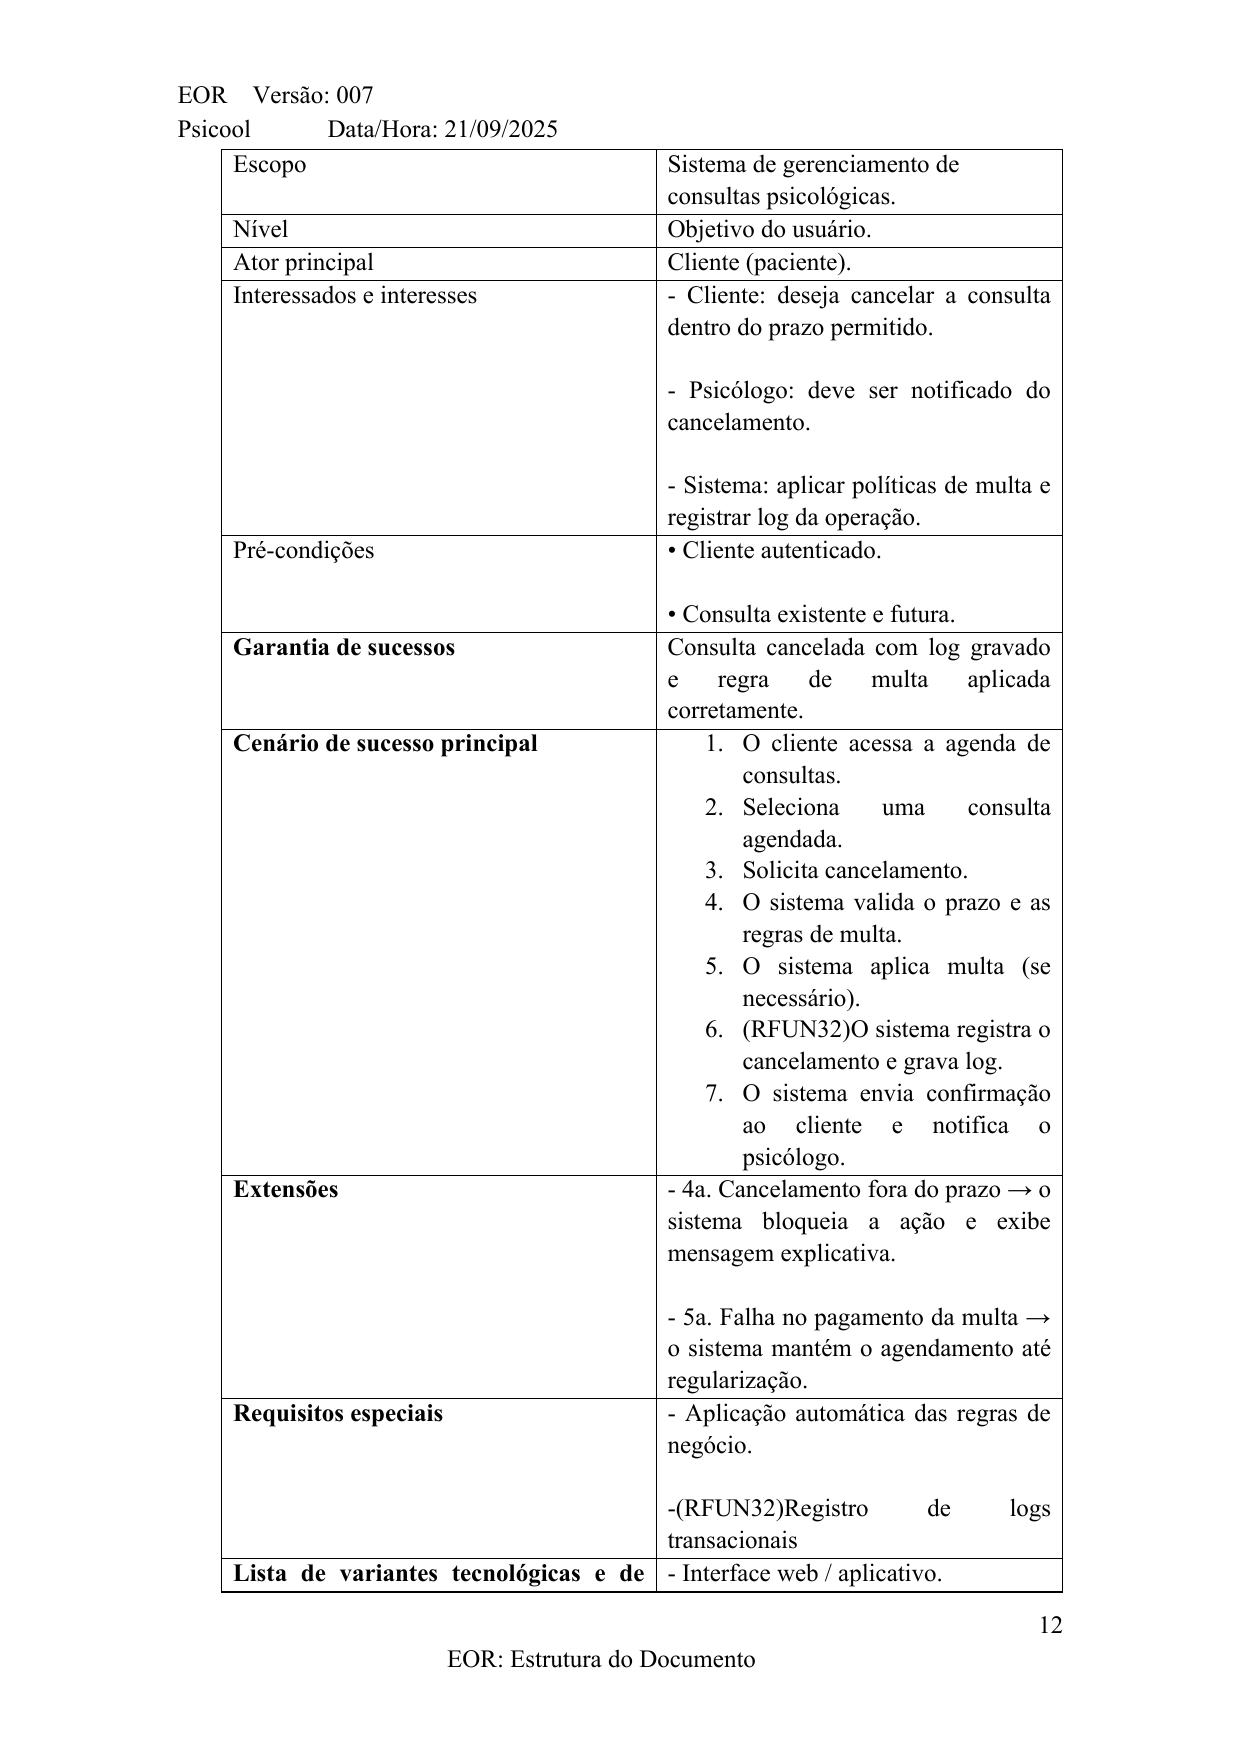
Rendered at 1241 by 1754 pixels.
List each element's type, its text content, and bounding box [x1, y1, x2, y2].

table_cell Extensões [222, 1176, 656, 1398]
table_cell Cenário de sucesso principal [222, 730, 656, 1174]
table_cell - Cliente: deseja cancelar a consulta dentro do prazo permitido. - Psicólogo: deve ser notificado do cancelamento. - Sistema: aplicar políticas de multa e registrar log da operação. [657, 281, 1062, 535]
table_cell Nível [222, 215, 656, 247]
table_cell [222, 1559, 656, 1591]
table_cell Requisitos especiais [222, 1399, 656, 1558]
table_cell • Cliente autenticado. • Consulta existente e futura. [657, 536, 1062, 632]
table_cell - 4a. Cancelamento fora do prazo → o sistema bloqueia a ação e exibe mensagem explicativa. - 5a. Falha no pagamento da multa → o sistema mantém o agendamento até regularização. [657, 1176, 1062, 1398]
table_cell Sistema de gerenciamento de consultas psicológicas. [657, 150, 1062, 214]
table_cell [657, 1559, 1062, 1591]
table_cell - Aplicação automática das regras de negócio. -(RFUN32)Registro de logs transacionais [657, 1399, 1062, 1558]
table_cell Garantia de sucessos [222, 633, 656, 728]
table_cell Cliente (paciente). [657, 248, 1062, 280]
table_cell Interessados e interesses [222, 281, 656, 535]
table_cell Consulta cancelada com log gravado e regra de multa aplicada corretamente. [657, 633, 1062, 728]
table_cell Objetivo do usuário. [657, 215, 1062, 247]
table_cell Pré-condições [222, 536, 656, 632]
table_cell Ator principal [222, 248, 656, 280]
table_cell Escopo [222, 150, 656, 214]
table_cell O cliente acessa a agenda de consultas. Seleciona uma consulta agendada. Solicita cancelamento. O sistema valida o prazo e as regras de multa. O sistema aplica multa (se necessário). (RFUN32)O sistema registra o cancelamento e grava log. O sistema envia confirmação ao cliente e notifica o psicólogo. [657, 730, 1062, 1174]
